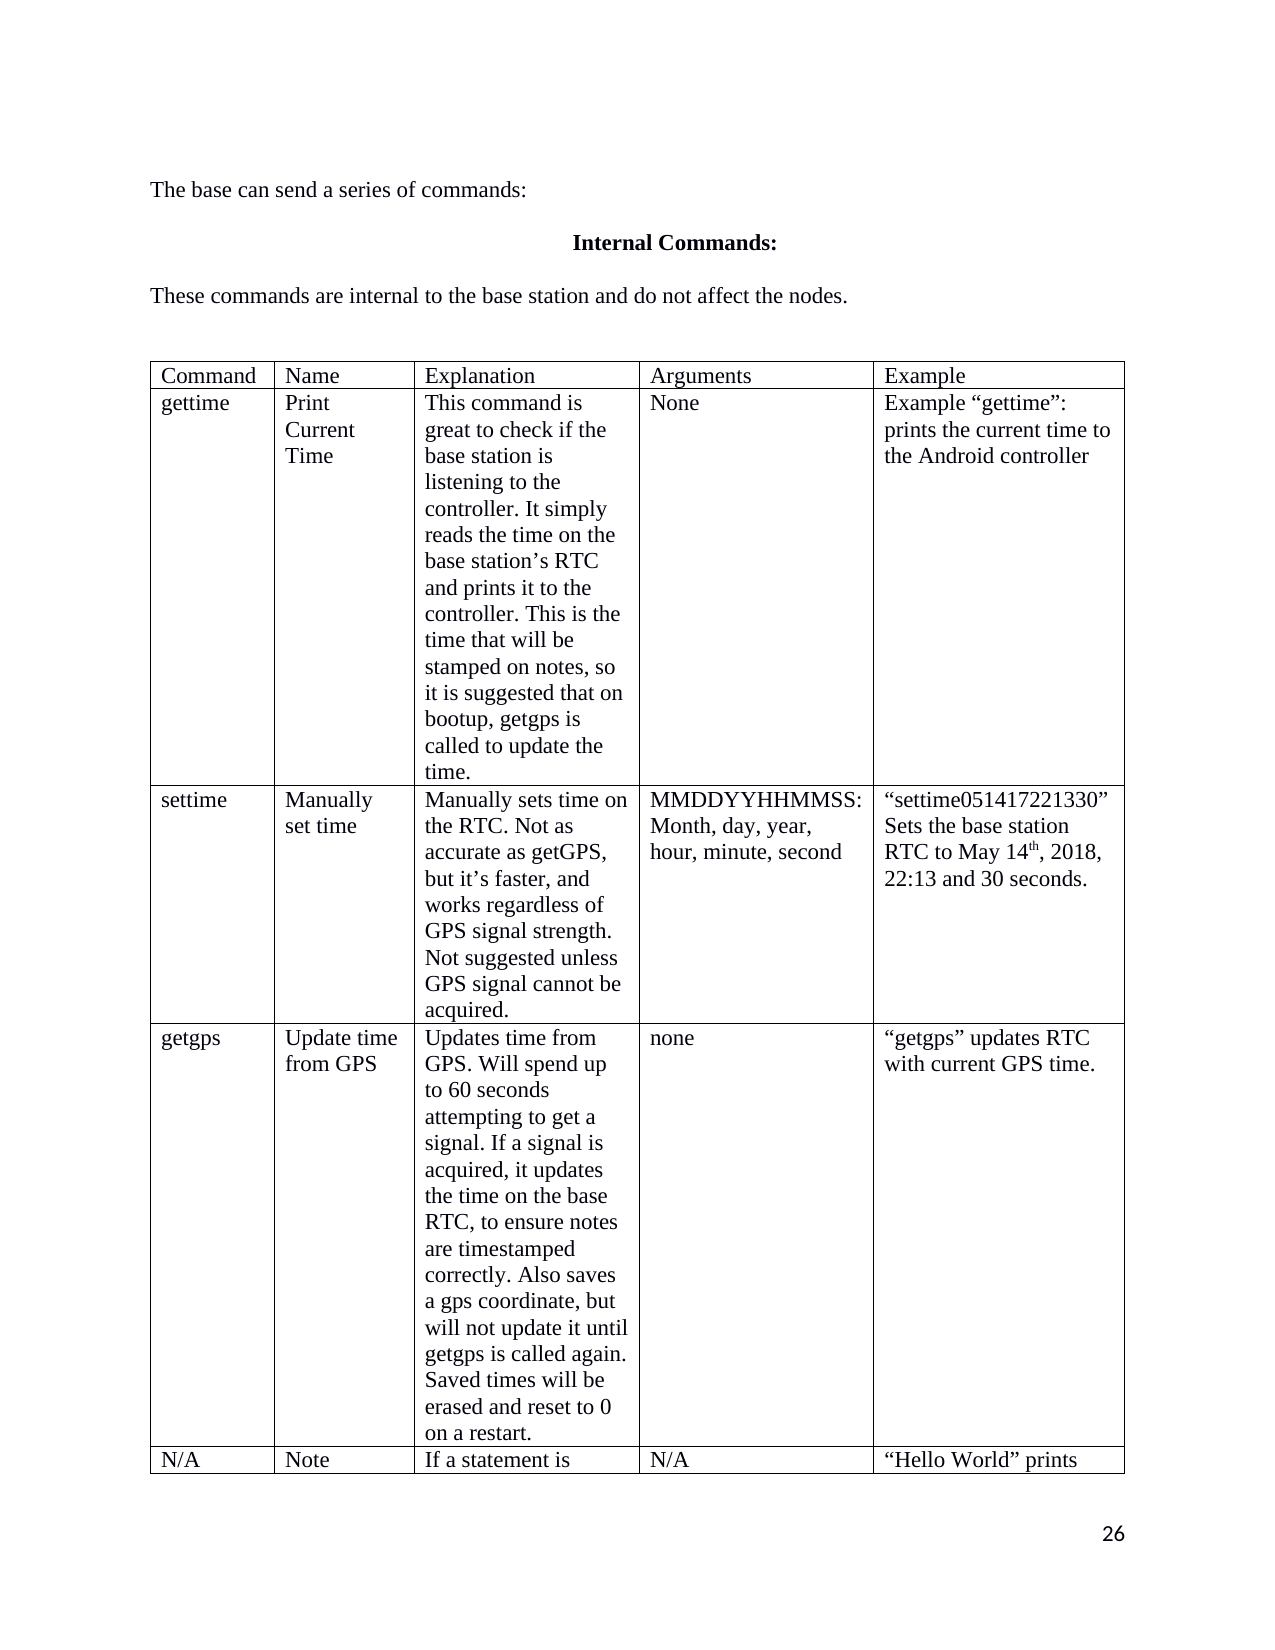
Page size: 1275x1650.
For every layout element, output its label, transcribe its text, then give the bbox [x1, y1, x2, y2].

table_cell Updates time from GPS. Will spend up to 60 seconds attempting to get a signal. If a signal is acquired, it updates the time on the base RTC, to ensure notes are timestamped correctly. Also saves a gps coordinate, but will not update it until getgps is called again. Saved times will be erased and reset to 0 on a restart. [415, 1024, 639, 1446]
table_cell “getgps” updates RTC with current GPS time. [874, 1024, 1124, 1446]
table_cell getgps [151, 1024, 274, 1446]
table_cell Example “gettime”: prints the current time to the Android controller [874, 389, 1124, 784]
table_cell N/A [640, 1447, 873, 1473]
table_cell MMDDYYHHMMSS: Month, day, year, hour, minute, second [640, 786, 873, 1023]
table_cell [415, 1447, 639, 1473]
table_cell Update time from GPS [275, 1024, 414, 1446]
table_header Explanation [415, 362, 639, 388]
table_cell Manually set time [275, 786, 414, 1023]
table_cell This command is great to check if the base station is listening to the controller. It simply reads the time on the base station’s RTC and prints it to the controller. This is the time that will be stamped on notes, so it is suggested that on bootup, getgps is called to update the time. [415, 389, 639, 784]
table_header Arguments [640, 362, 873, 388]
table_cell none [640, 1024, 873, 1446]
table_cell “settime051417221330” Sets the base station RTC to May 14th, 2018, 22:13 and 30 seconds. [874, 786, 1124, 1023]
table_cell N/A [151, 1447, 274, 1473]
text These commands are internal to the base station and do not affect the nodes. [150, 282, 1125, 308]
table_cell Print Current Time [275, 389, 414, 784]
table_header Example [874, 362, 1124, 388]
table_cell Manually sets time on the RTC. Not as accurate as getGPS, but it’s faster, and works regardless of GPS signal strength. Not suggested unless GPS signal cannot be acquired. [415, 786, 639, 1023]
text The base can send a series of commands: [150, 176, 1125, 203]
table_cell None [640, 389, 873, 784]
table_header Name [275, 362, 414, 388]
table_header Command [151, 362, 274, 388]
text Internal Commands: [150, 229, 1125, 255]
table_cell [874, 1447, 1124, 1473]
table_cell Note [275, 1447, 414, 1473]
table_cell settime [151, 786, 274, 1023]
table_cell gettime [151, 389, 274, 784]
